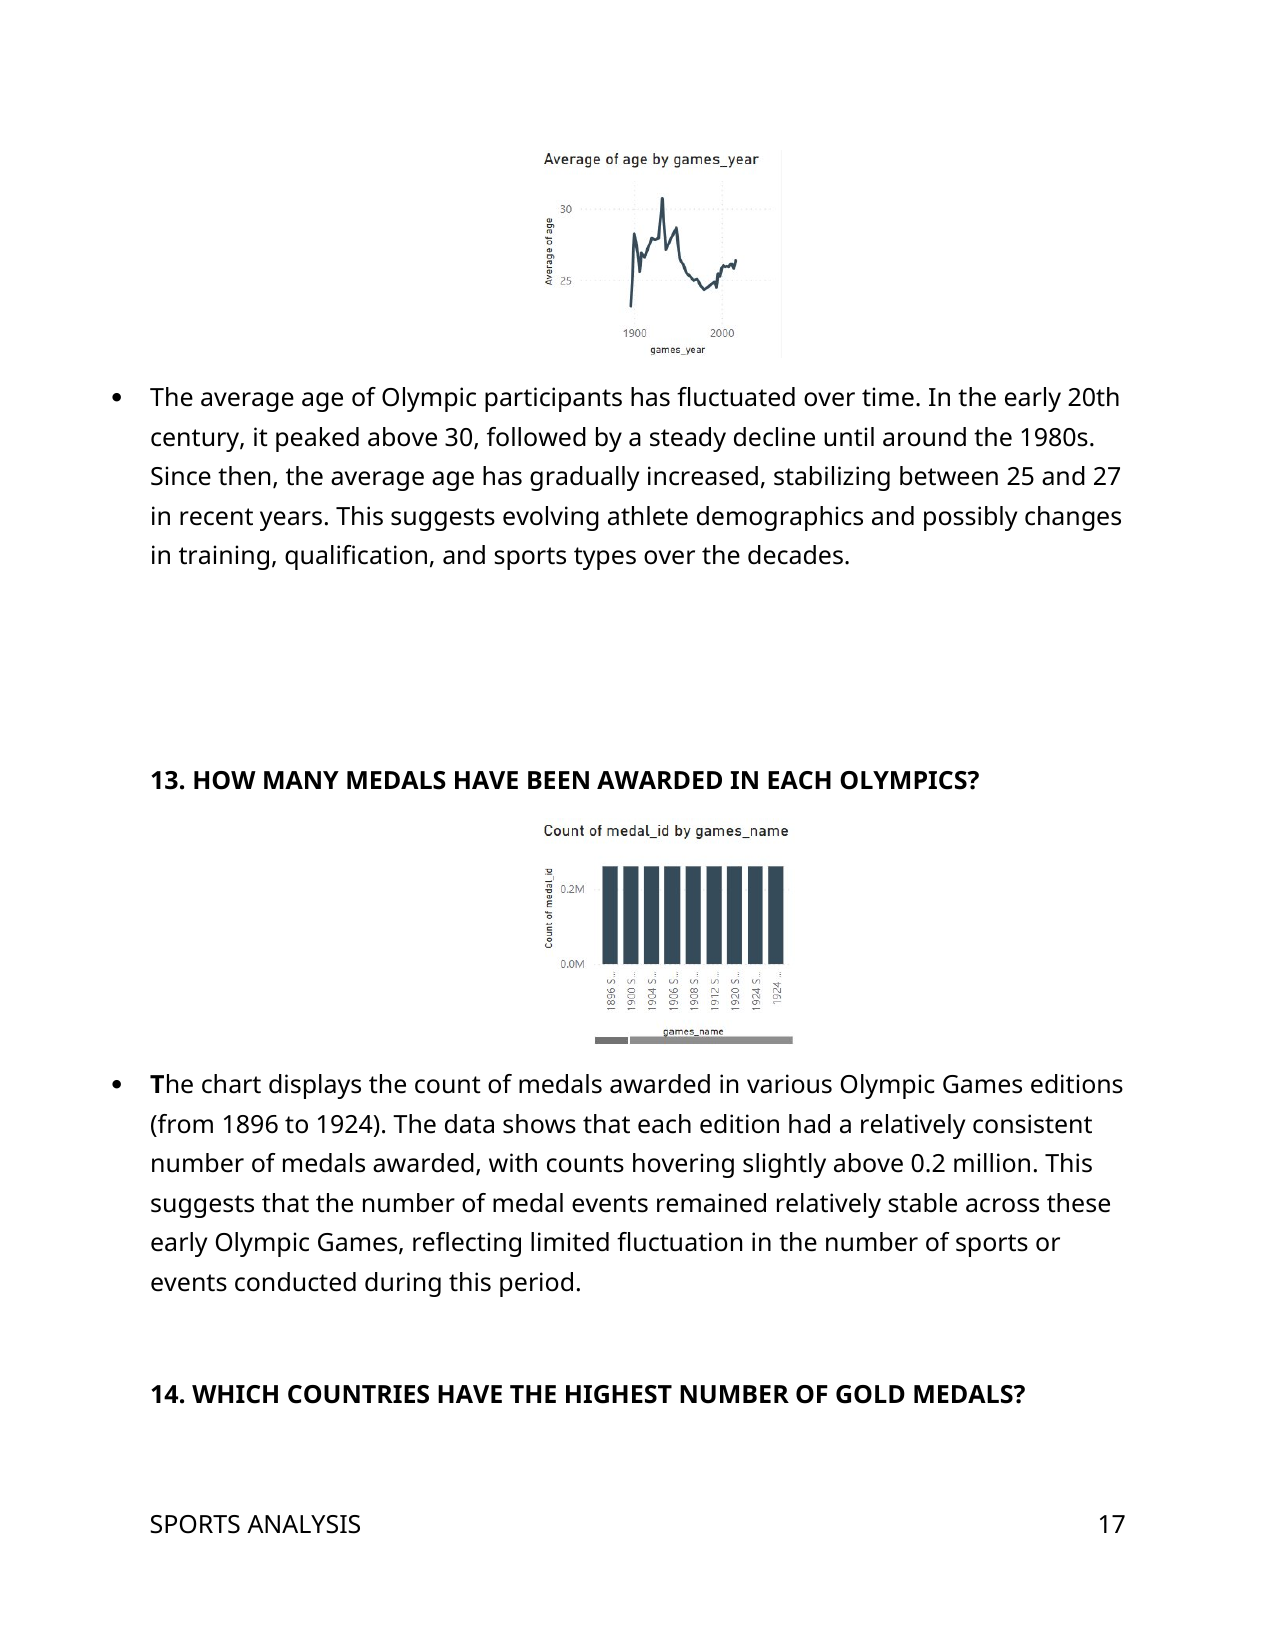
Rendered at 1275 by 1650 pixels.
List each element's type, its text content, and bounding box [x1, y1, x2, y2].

list The chart displays the count of medals awarded in various Olympic Games editions (from 1896 to 1924). The data shows that each edition had a relatively consistent number of medals awarded, with counts hovering slightly above 0.2 million. This suggests that the number of medal events remained relatively stable across these early Olympic Games, reflecting limited fluctuation in the number of sports or events conducted during this period. [112, 1067, 1125, 1299]
list The average age of Olympic participants has fluctuated over time. In the early 20th century, it peaked above 30, followed by a steady decline until around the 1980s. Since then, the average age has gradually increased, stabilizing between 25 and 27 in recent years. This suggests evolving athlete demographics and possibly changes in training, qualification, and sports types over the decades. [112, 380, 1125, 572]
text 14. Which countries have the highest number of gold medals? [150, 1377, 1125, 1411]
text 13. How many medals have been awarded in each Olympics? [150, 762, 1125, 796]
